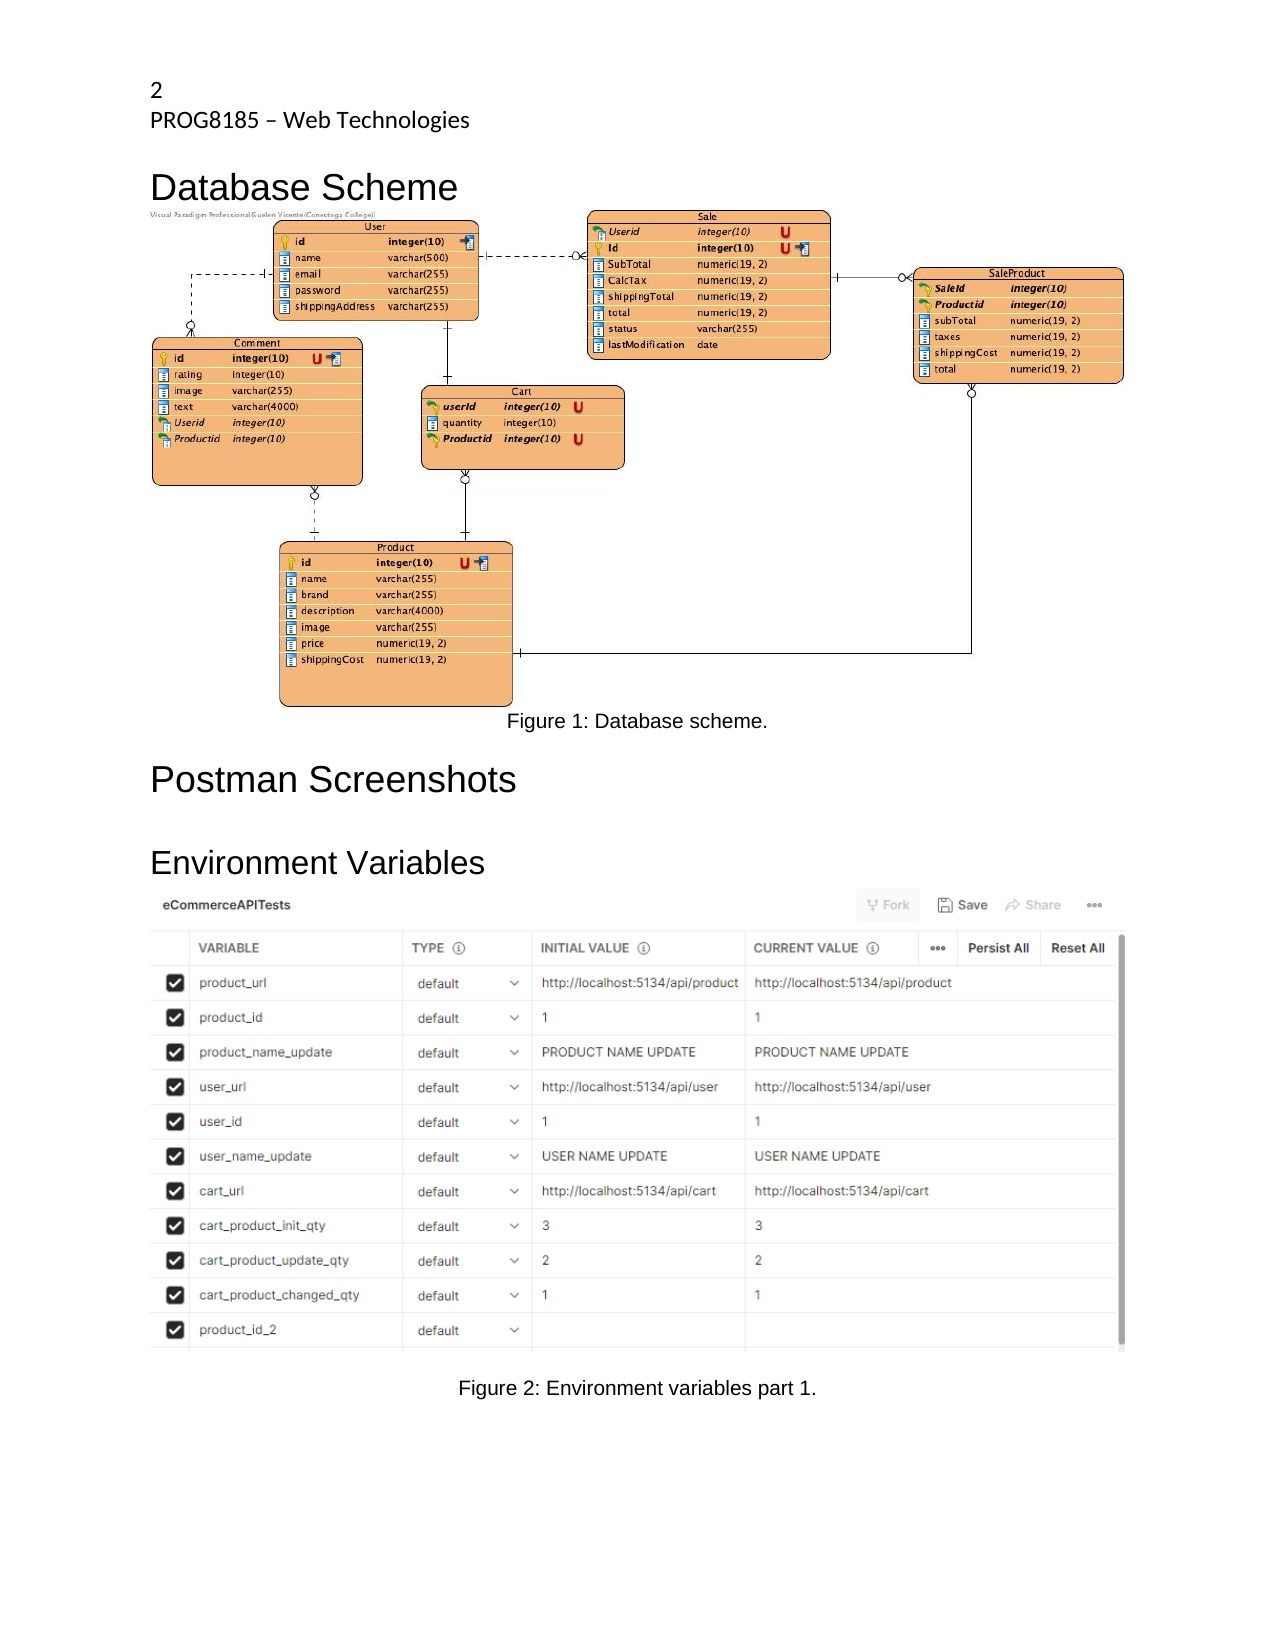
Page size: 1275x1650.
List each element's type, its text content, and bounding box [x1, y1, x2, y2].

text Database Scheme [150, 165, 1125, 208]
text Figure 1: Database scheme. [150, 709, 1125, 733]
picture [150, 208, 1125, 709]
picture [150, 881, 1125, 1352]
text Environment Variables [150, 843, 1125, 881]
text Figure 2: Environment variables part 1. [150, 1376, 1125, 1400]
text Postman Screenshots [150, 757, 1125, 800]
